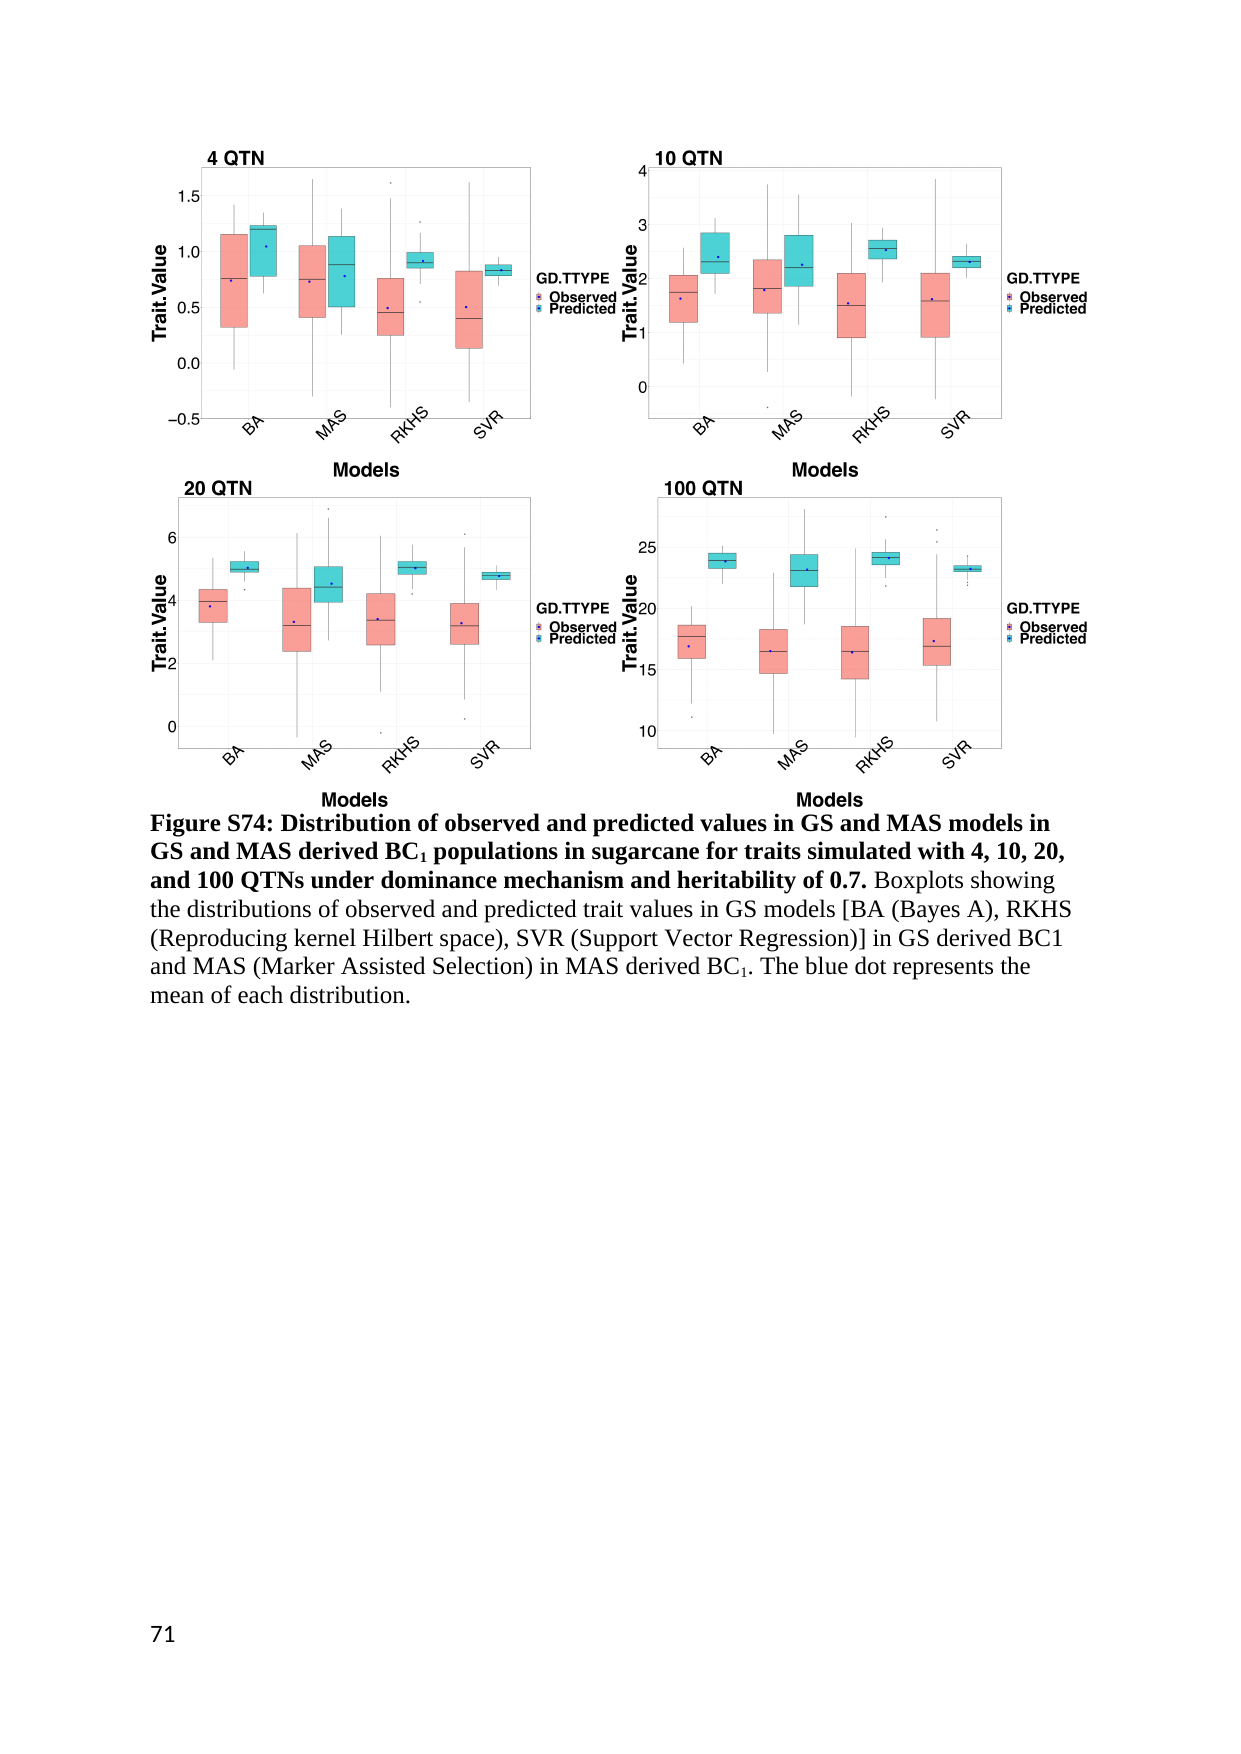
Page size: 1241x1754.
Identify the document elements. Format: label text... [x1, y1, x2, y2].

text Figure S74: Distribution of observed and predicted values in GS and MAS models in GS and MAS derived BC1 populations in sugarcane for traits simulated with 4, 10, 20, and 100 QTNs under dominance mechanism and heritability of 0.7. Boxplots showing the distributions of observed and predicted trait values in GS models [BA (Bayes A), RKHS (Reproducing kernel Hilbert space), SVR (Support Vector Regression)] in GS derived BC1 and MAS (Marker Assisted Selection) in MAS derived BC1. The blue dot represents the mean of each distribution. [150, 808, 1090, 1009]
